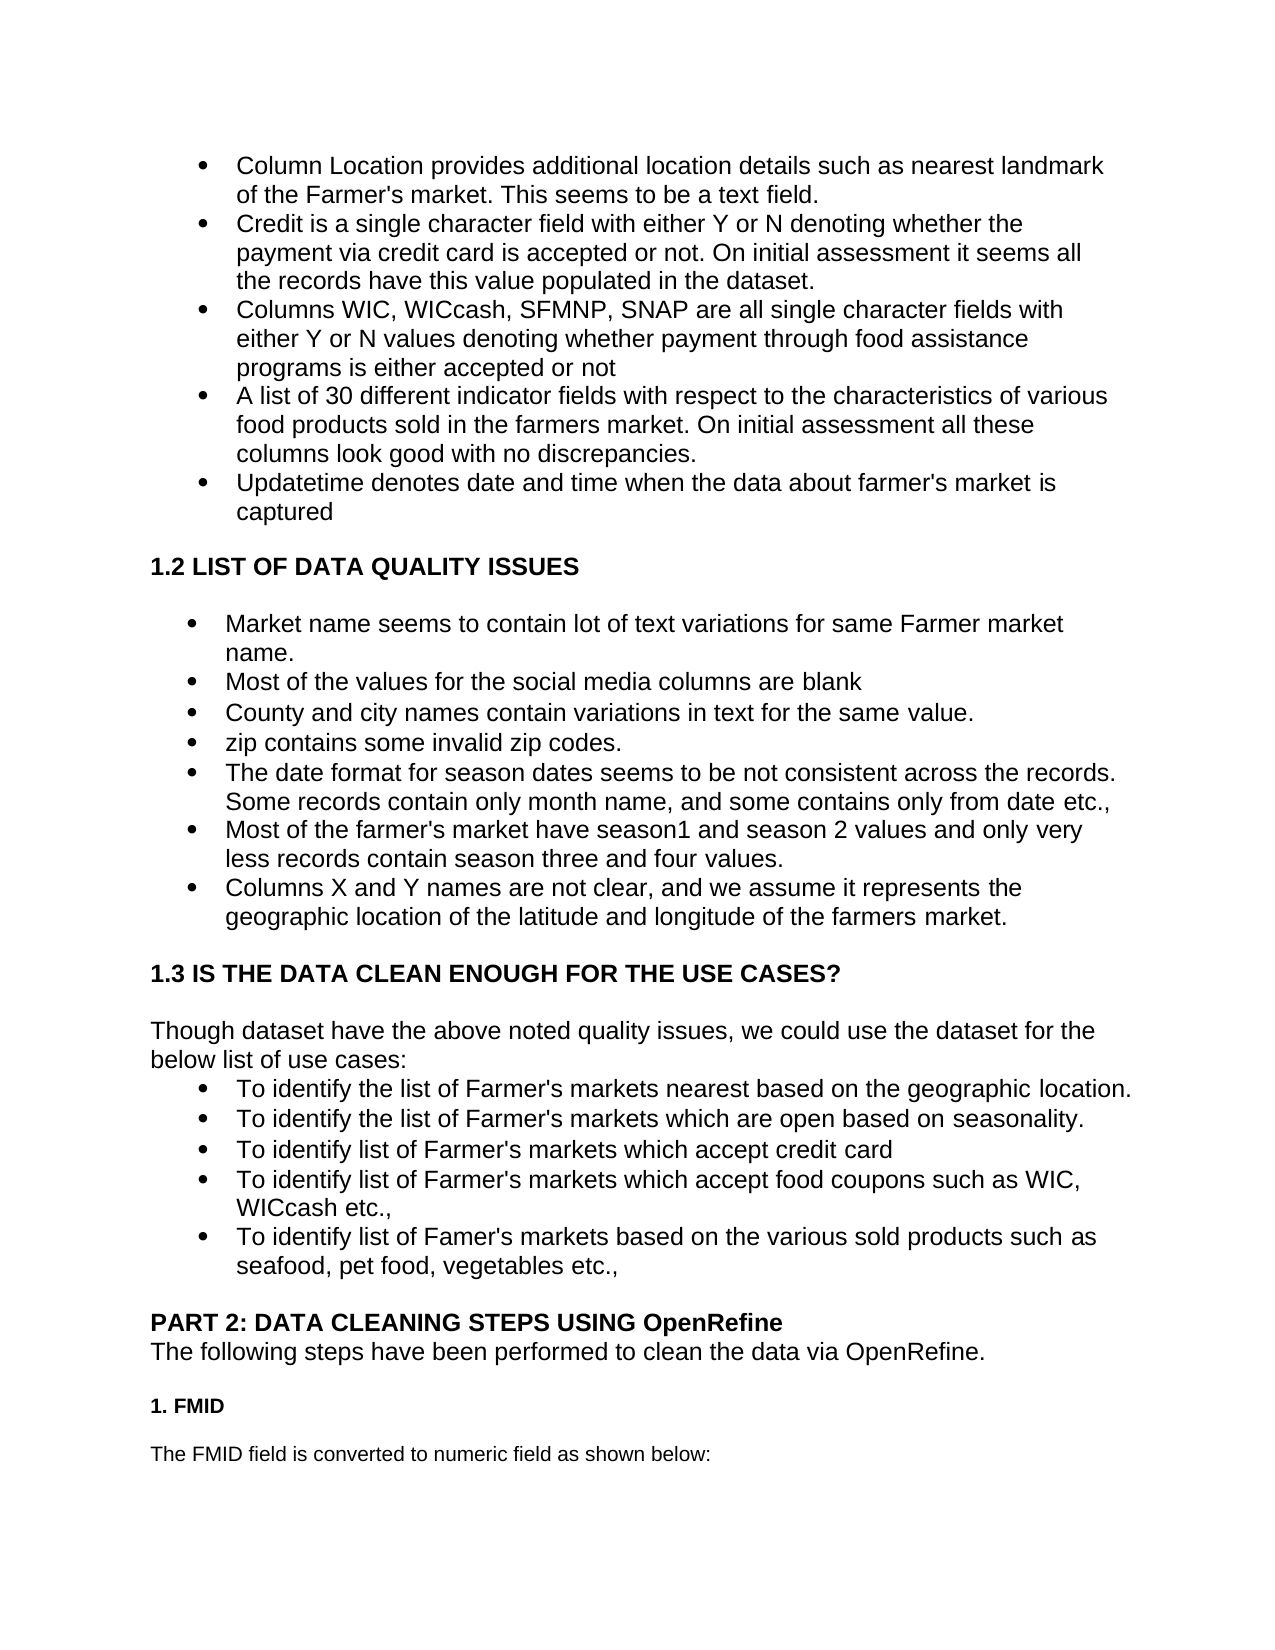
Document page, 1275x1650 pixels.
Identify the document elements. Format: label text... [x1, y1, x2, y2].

list Market name seems to contain lot of text variations for same Farmer market name. [188, 609, 1065, 667]
list Updatetime denotes date and time when the data about farmer's market is captured [199, 468, 1057, 525]
list To identify list of Farmer's markets which accept food coupons such as WIC, WICcash etc., [199, 1164, 1082, 1222]
text The FMID field is converted to numeric field as shown below: [150, 1442, 1144, 1466]
list Most of the farmer's market have season1 and season 2 values and only very less records contain season three and four values. [188, 816, 1084, 873]
subtitle IS THE DATA CLEAN ENOUGH FOR THE USE CASES? [150, 959, 1144, 987]
list Most of the values for the social media columns are blank [188, 667, 1144, 697]
list County and city names contain variations in text for the same value. [188, 697, 1144, 727]
subtitle FMID [150, 1394, 1144, 1418]
list Column Location provides additional location details such as nearest landmark of the Farmer's market. This seems to be a text field. [199, 151, 1105, 209]
list Columns X and Y names are not clear, and we assume it represents the geographic location of the latitude and longitude of the farmers market. [188, 873, 1023, 931]
subtitle PART 2: DATA CLEANING STEPS USING OpenRefine [150, 1308, 1144, 1337]
list Credit is a single character field with either Y or N denoting whether the payment via credit card is accepted or not. On initial assessment it seems all the records have this value populated in the dataset. [199, 209, 1083, 295]
text Though dataset have the above noted quality issues, we could use the dataset for the below list of use cases: [150, 1016, 1099, 1074]
list The date format for season dates seems to be not consistent across the records. Some records contain only month name, and some contains only from date etc., [188, 758, 1118, 816]
text The following steps have been performed to clean the data via OpenRefine. [150, 1337, 1144, 1366]
subtitle LIST OF DATA QUALITY ISSUES [150, 552, 1144, 580]
list To identify list of Farmer's markets which accept credit card [199, 1134, 1144, 1164]
list To identify list of Famer's markets based on the various sold products such as seafood, pet food, vegetables etc., [199, 1222, 1097, 1280]
list To identify the list of Farmer's markets nearest based on the geographic location. [199, 1074, 1144, 1103]
list zip contains some invalid zip codes. [188, 727, 1144, 758]
list A list of 30 different indicator fields with respect to the characteristics of various food products sold in the farmers market. On initial assessment all these columns look good with no discrepancies. [199, 381, 1109, 468]
list Columns WIC, WICcash, SFMNP, SNAP are all single character fields with either Y or N values denoting whether payment through food assistance programs is either accepted or not [199, 295, 1064, 381]
list To identify the list of Farmer's markets which are open based on seasonality. [199, 1103, 1144, 1134]
